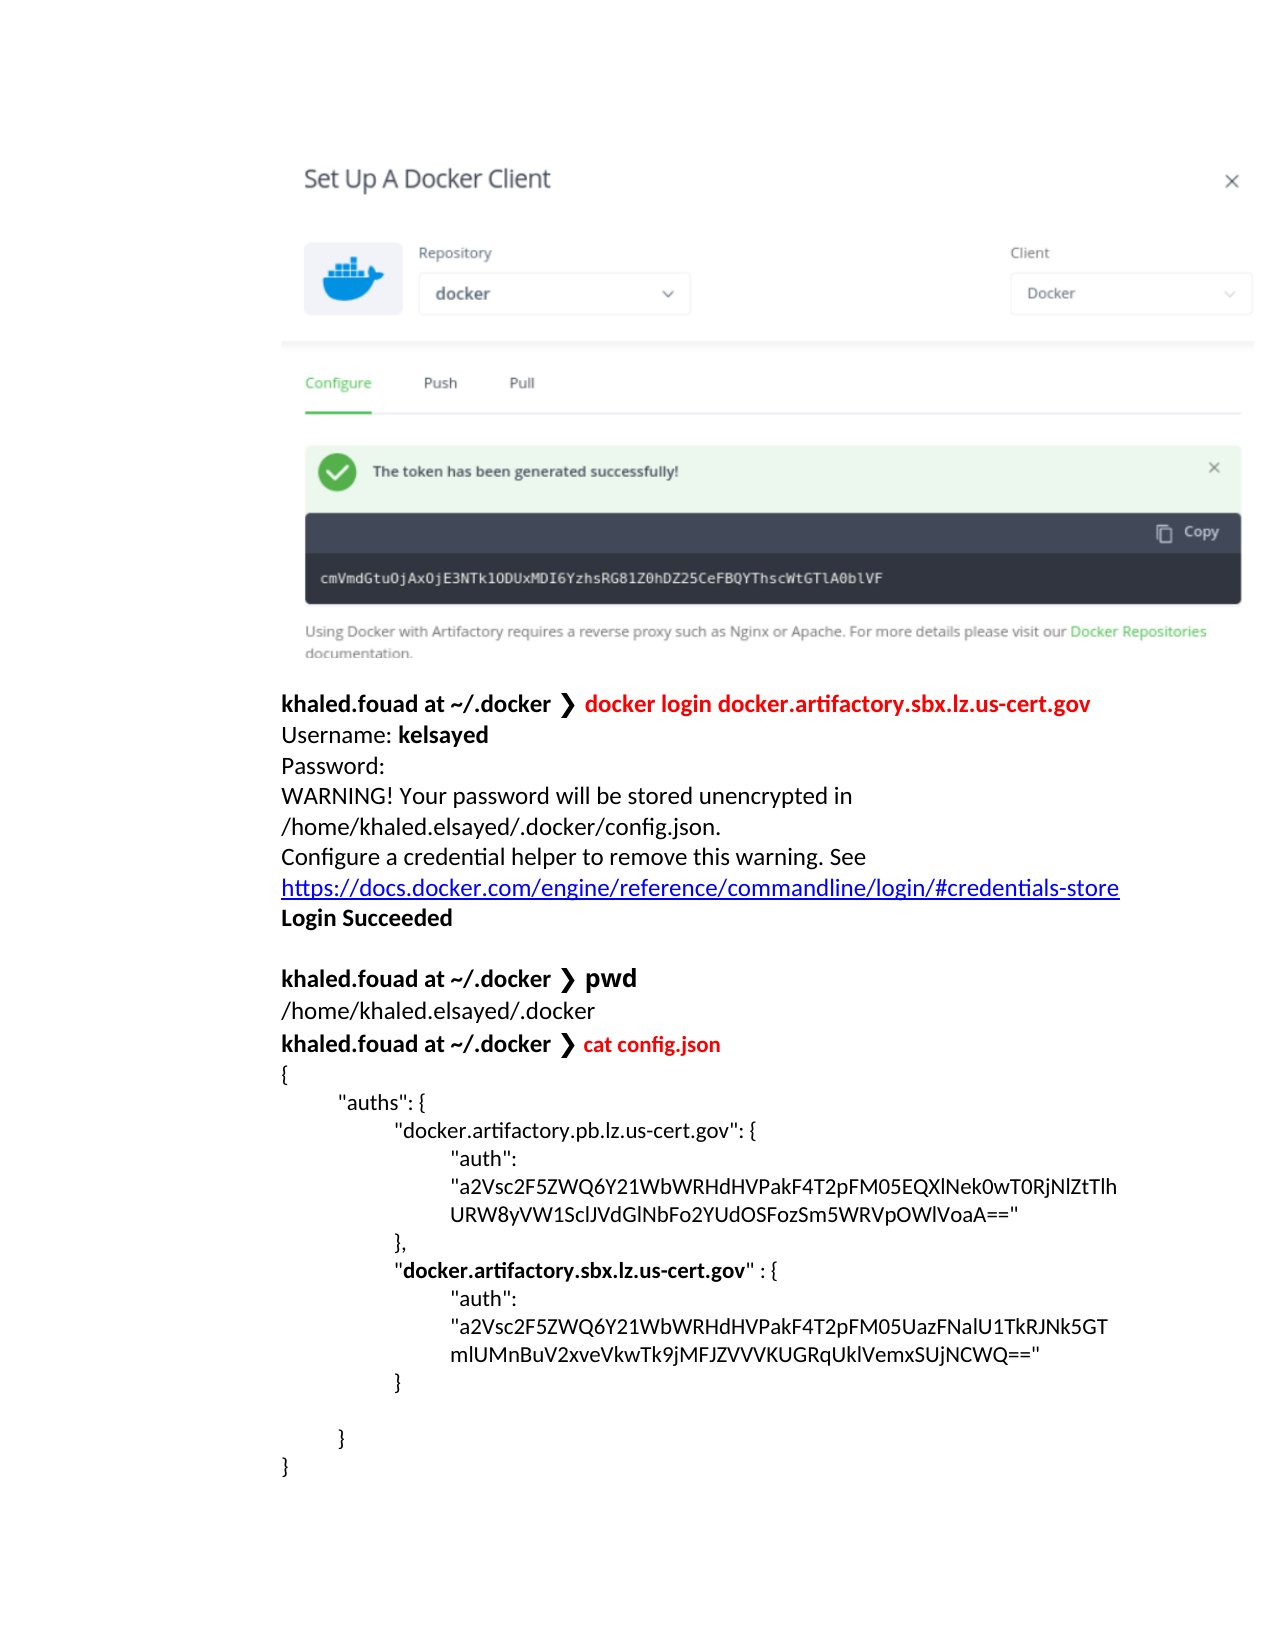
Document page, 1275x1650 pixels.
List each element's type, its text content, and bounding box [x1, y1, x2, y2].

picture [281, 150, 1255, 658]
text WARNING! Your password will be stored unencrypted in /home/khaled.elsayed/.docker/config.json. [281, 780, 1125, 841]
text Configure a credential helper to remove this warning. See [281, 841, 1125, 872]
text "auth": "a2Vsc2F5ZWQ6Y21WbWRHdHVPakF4T2pFM05UazFNalU1TkRJNk5GTmlUMnBuV2xveVkwTk9jMFJZVVVKUGRqUklVemxSUjNCWQ==" [450, 1284, 1125, 1368]
text Login Succeeded [281, 902, 1125, 933]
text } [337, 1424, 1125, 1452]
text Username: kelsayed [281, 719, 1125, 750]
text khaled.fouad at ~/.docker ❯ cat config.json [281, 1026, 1125, 1060]
text "auths": { [337, 1088, 1125, 1116]
text "auth": "a2Vsc2F5ZWQ6Y21WbWRHdHVPakF4T2pFM05EQXlNek0wT0RjNlZtTlhURW8yVW1SclJVdGlNbFo2YUdOSFozSm5WRVpOWlVoaA==" [450, 1144, 1125, 1228]
text { [281, 1060, 1125, 1088]
text } [394, 1368, 1125, 1396]
text /home/khaled.elsayed/.docker [281, 995, 1125, 1026]
text khaled.fouad at ~/.docker ❯ pwd [281, 961, 1125, 995]
text }, [394, 1228, 1125, 1256]
text } [281, 1452, 1125, 1480]
text https://docs.docker.com/engine/reference/commandline/login/#credentials-store [281, 872, 1125, 902]
text "docker.artifactory.pb.lz.us-cert.gov": { [394, 1116, 1125, 1144]
text Password: [281, 750, 1125, 780]
text khaled.fouad at ~/.docker ❯ docker login docker.artifactory.sbx.lz.us-cert.gov [281, 685, 1125, 719]
text "docker.artifactory.sbx.lz.us-cert.gov" : { [394, 1256, 1125, 1284]
